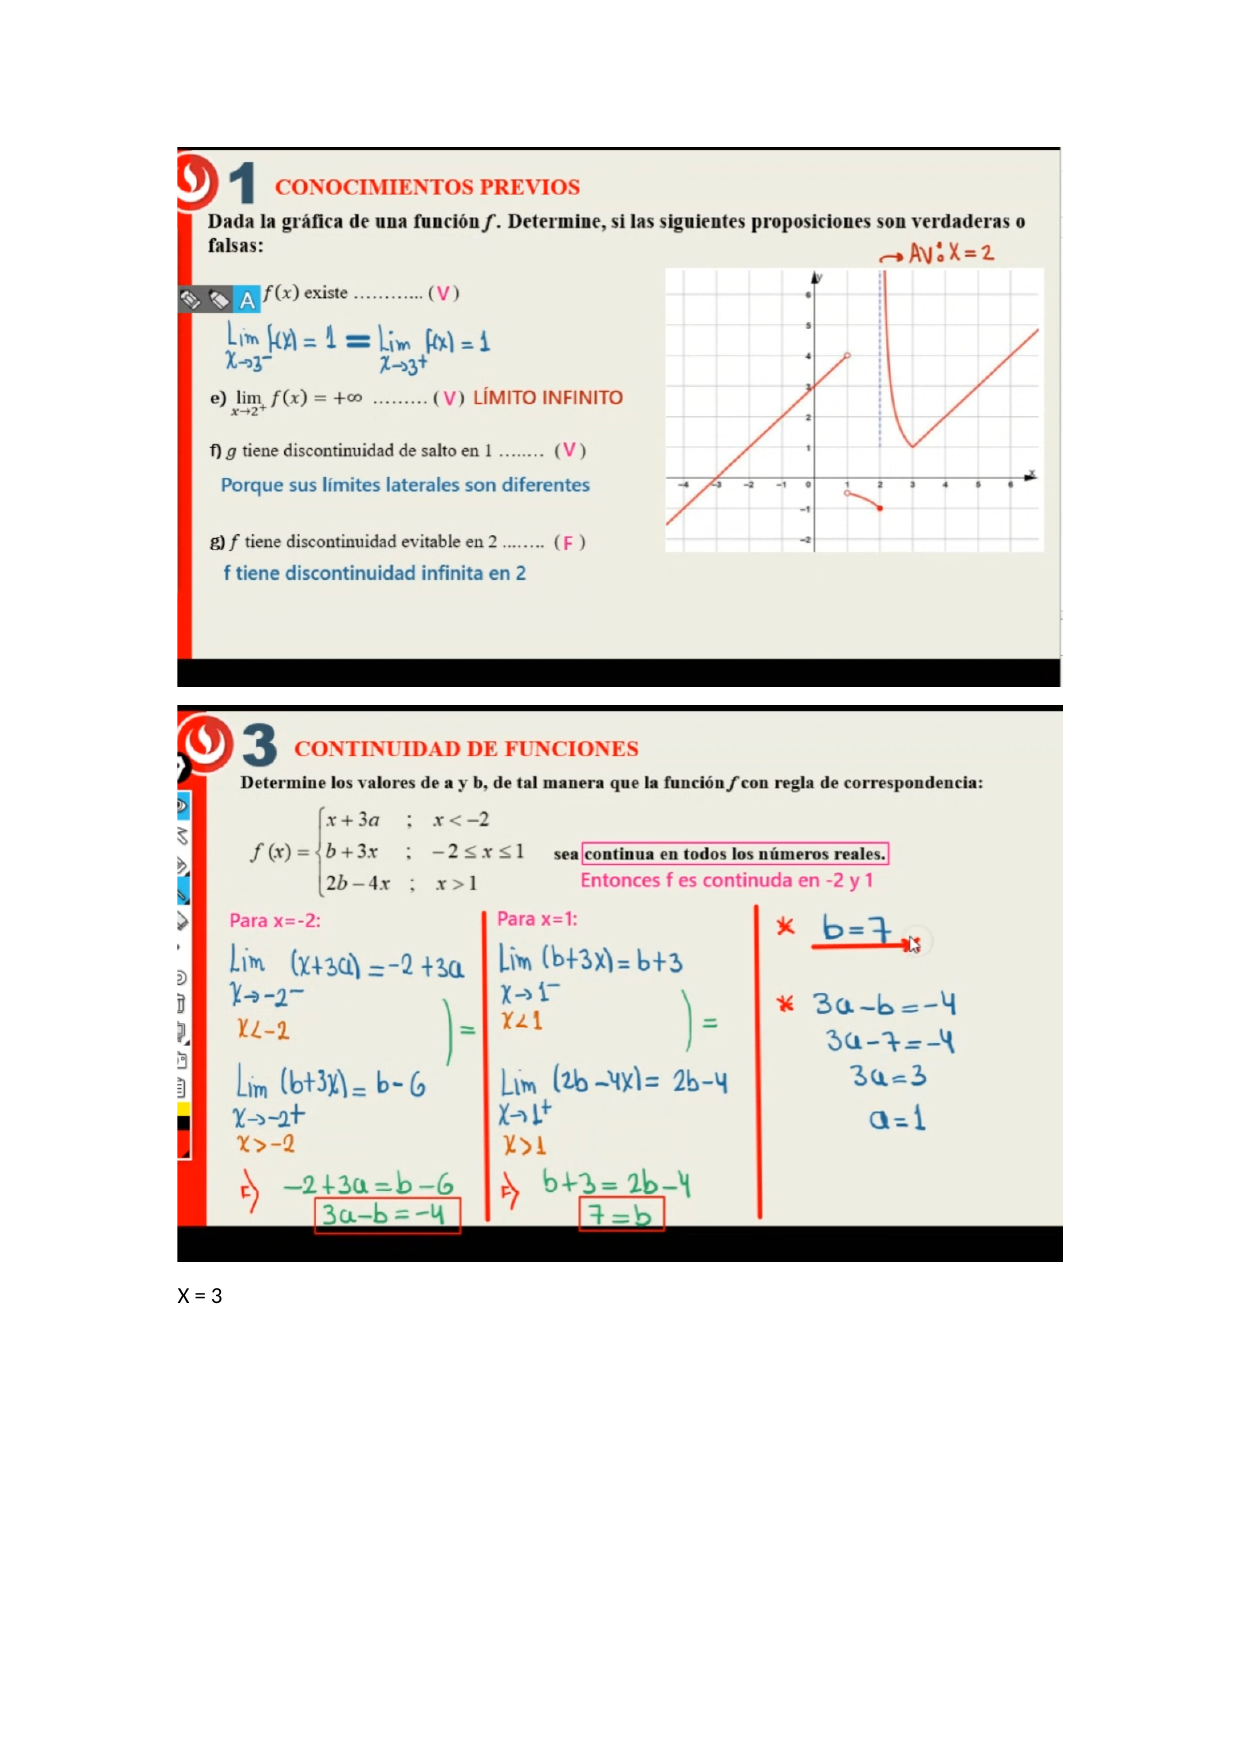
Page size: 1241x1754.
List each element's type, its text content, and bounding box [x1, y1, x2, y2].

text X = 3 [177, 1281, 1063, 1309]
picture [177, 147, 1063, 687]
picture [177, 705, 1063, 1262]
